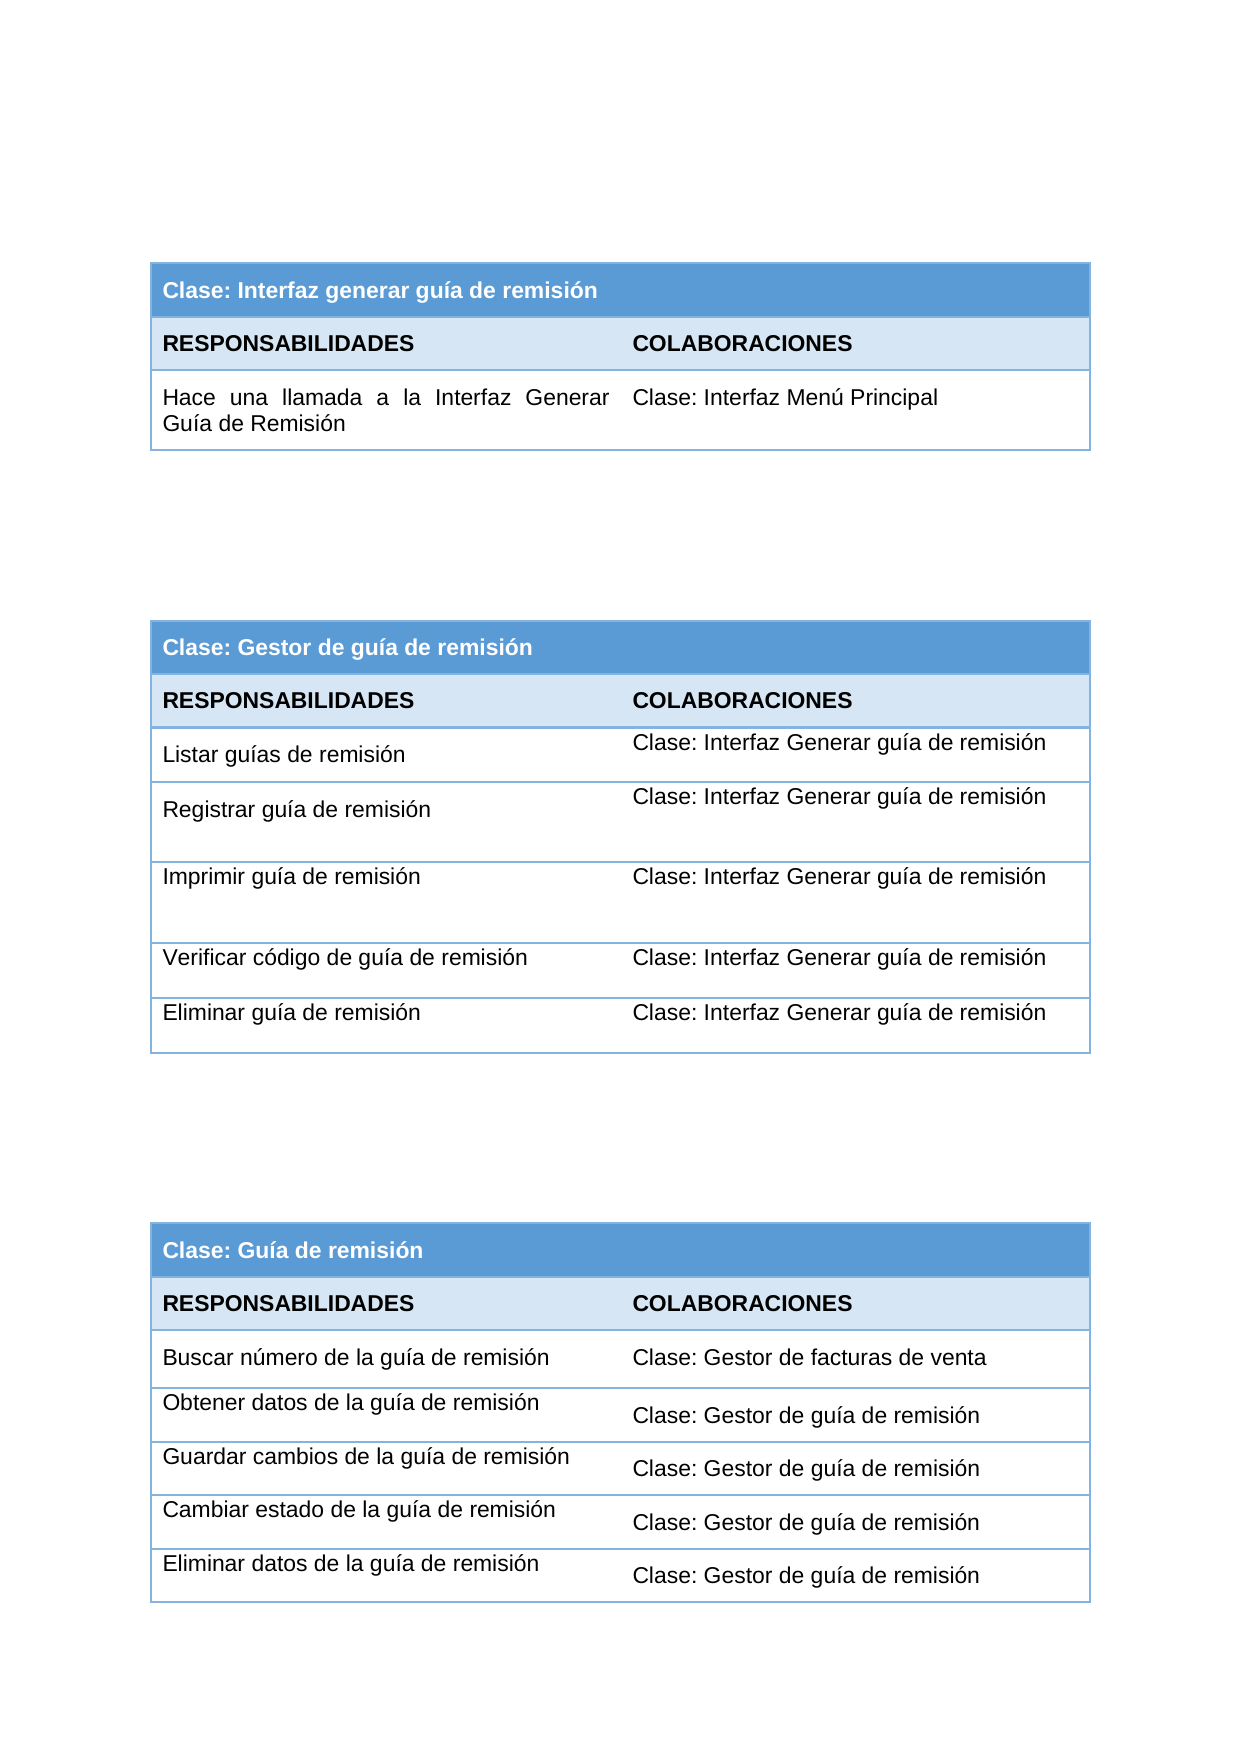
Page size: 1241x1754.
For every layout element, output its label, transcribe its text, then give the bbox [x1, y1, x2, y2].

table_cell RESPONSABILIDADES [152, 318, 621, 369]
table_cell COLABORACIONES [621, 1278, 1089, 1329]
table_cell RESPONSABILIDADES [152, 675, 621, 726]
table_cell Cambiar estado de la guía de remisión [152, 1496, 621, 1547]
table_cell Registrar guía de remisión [152, 783, 621, 861]
table_cell COLABORACIONES [621, 318, 1089, 369]
table_cell Buscar número de la guía de remisión [152, 1331, 621, 1387]
table_cell COLABORACIONES [621, 675, 1089, 726]
table_cell Eliminar guía de remisión [152, 999, 621, 1052]
table_cell Clase: Interfaz Generar guía de remisión [621, 999, 1089, 1052]
table_cell Clase: Interfaz Menú Principal [621, 371, 1089, 449]
table_cell Guardar cambios de la guía de remisión [152, 1443, 621, 1494]
table_cell Clase: Gestor de facturas de venta [621, 1331, 1089, 1387]
table_cell Verificar código de guía de remisión [152, 944, 621, 997]
table_header Clase: Interfaz generar guía de remisión [152, 264, 1089, 316]
table_cell Obtener datos de la guía de remisión [152, 1389, 621, 1441]
table_cell Listar guías de remisión [152, 729, 621, 781]
table_cell Clase: Gestor de guía de remisión [621, 1389, 1089, 1441]
table_cell Clase: Gestor de guía de remisión [621, 1496, 1089, 1547]
table_cell Clase: Interfaz Generar guía de remisión [621, 944, 1089, 997]
table_cell Clase: Interfaz Generar guía de remisión [621, 729, 1089, 781]
table_cell Clase: Gestor de guía de remisión [621, 1550, 1089, 1601]
table_cell RESPONSABILIDADES [152, 1278, 621, 1329]
table_cell Hace una llamada a la Interfaz Generar Guía de Remisión [152, 371, 621, 449]
table_cell Clase: Gestor de guía de remisión [621, 1443, 1089, 1494]
table_header Clase: Guía de remisión [152, 1224, 1089, 1276]
table_cell Eliminar datos de la guía de remisión [152, 1550, 621, 1601]
table_header Clase: Gestor de guía de remisión [152, 622, 1089, 673]
table_cell Imprimir guía de remisión [152, 863, 621, 942]
table_cell Clase: Interfaz Generar guía de remisión [621, 783, 1089, 861]
table_cell Clase: Interfaz Generar guía de remisión [621, 863, 1089, 942]
